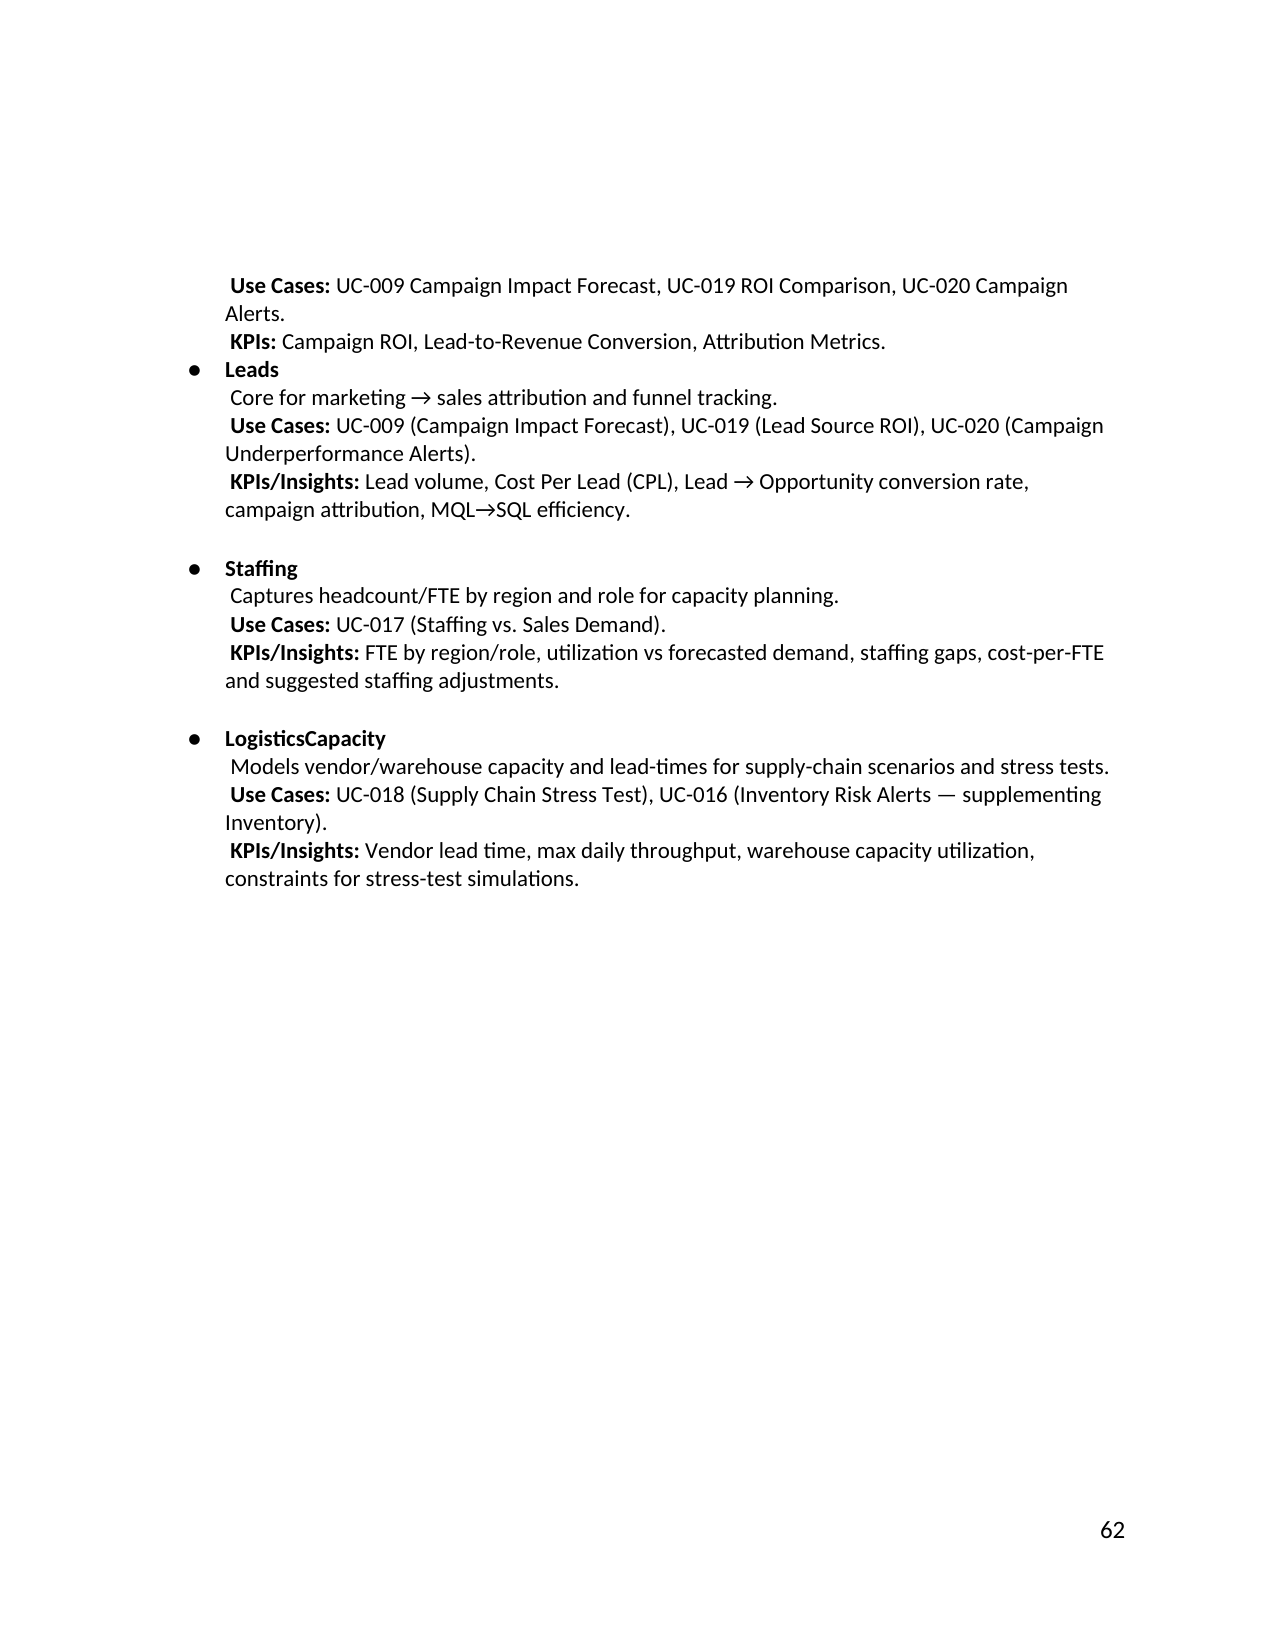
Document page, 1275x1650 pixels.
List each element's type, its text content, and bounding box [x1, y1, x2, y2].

list Leads Core for marketing → sales attribution and funnel tracking. Use Cases: UC-009 (Campaign Impact Forecast), UC-019 (Lead Source ROI), UC-020 (Campaign Underperformance Alerts). KPIs/Insights: Lead volume, Cost Per Lead (CPL), Lead → Opportunity conversion rate, campaign attribution, MQL→SQL efficiency. [187, 355, 1125, 554]
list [187, 271, 1125, 355]
list LogisticsCapacity Models vendor/warehouse capacity and lead-times for supply-chain scenarios and stress tests. Use Cases: UC-018 (Supply Chain Stress Test), UC-016 (Inventory Risk Alerts — supplementing Inventory). KPIs/Insights: Vendor lead time, max daily throughput, warehouse capacity utilization, constraints for stress-test simulations. [187, 724, 1125, 892]
list Staffing Captures headcount/FTE by region and role for capacity planning. Use Cases: UC-017 (Staffing vs. Sales Demand). KPIs/Insights: FTE by region/role, utilization vs forecasted demand, staffing gaps, cost-per-FTE and suggested staffing adjustments. [187, 554, 1125, 724]
